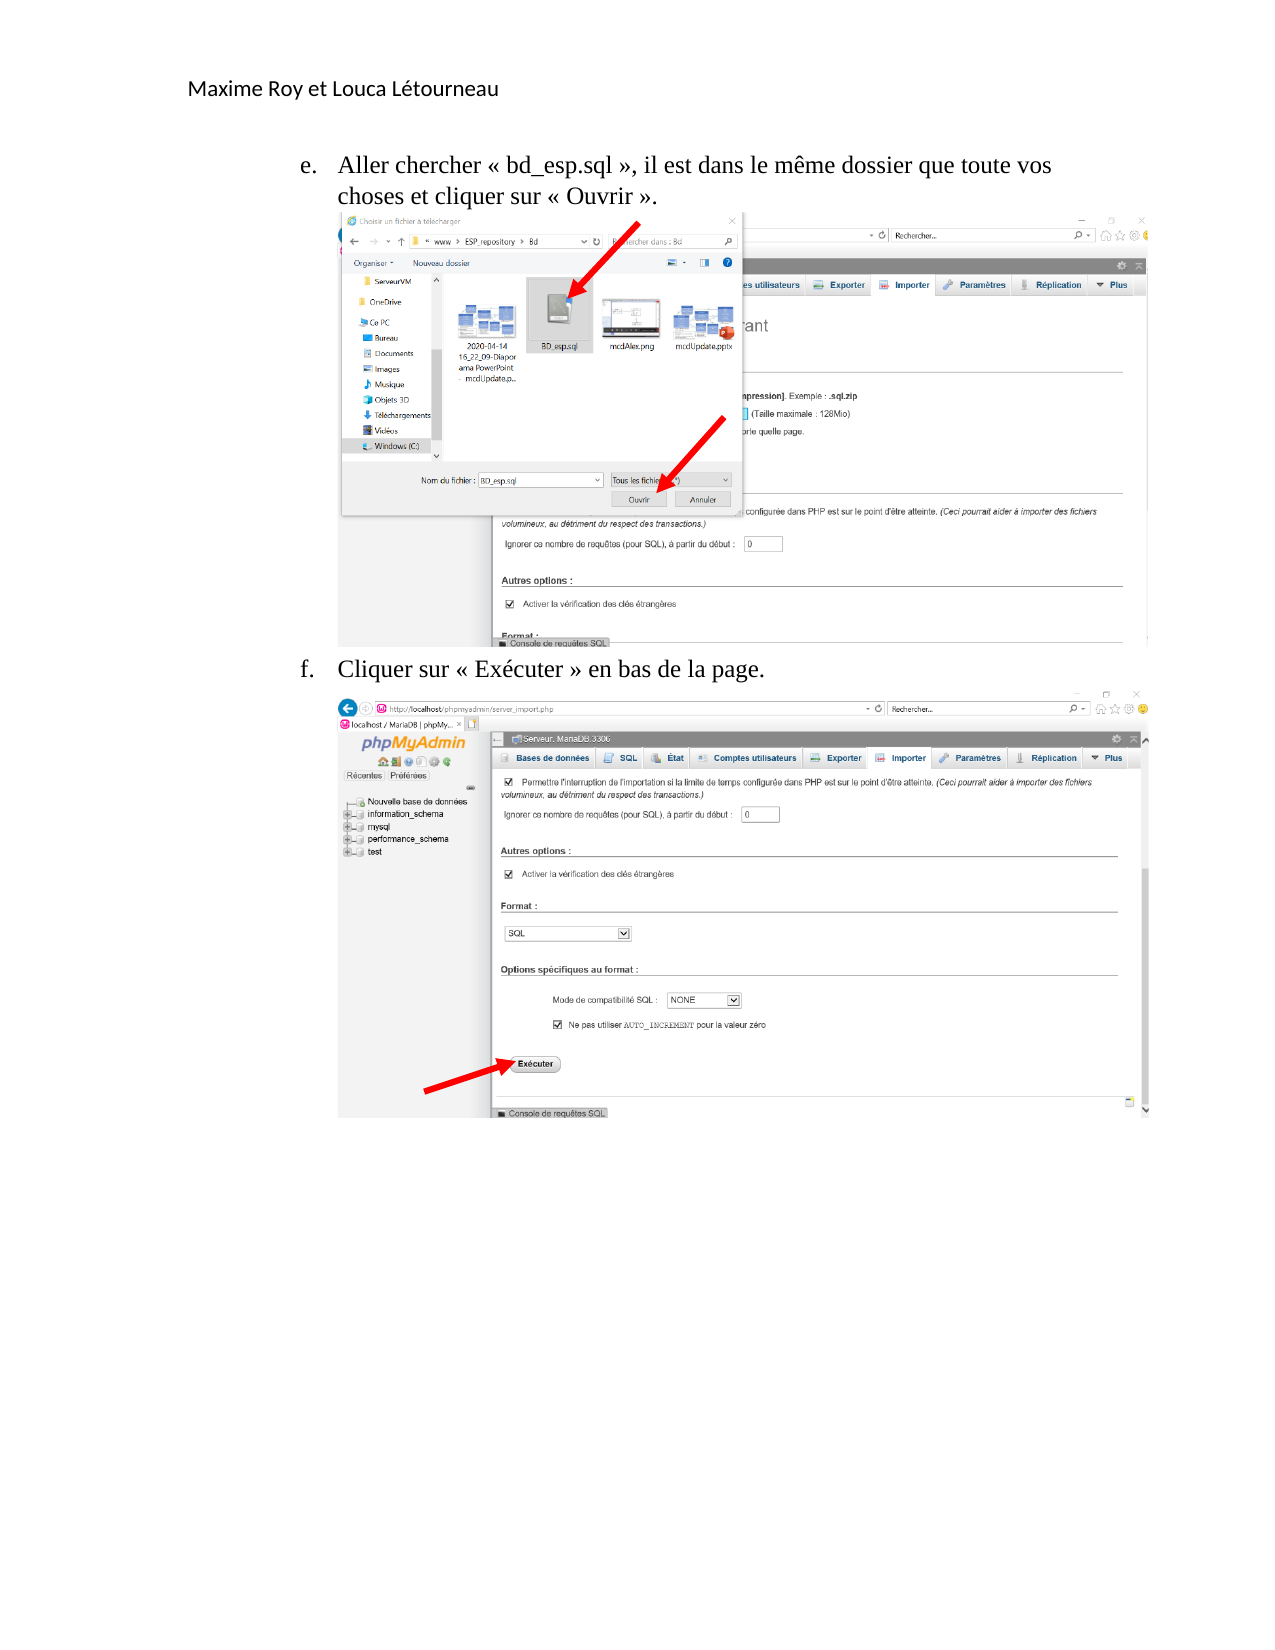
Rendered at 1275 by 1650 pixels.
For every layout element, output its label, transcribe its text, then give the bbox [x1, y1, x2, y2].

picture [337, 212, 1148, 647]
picture [337, 685, 1149, 1118]
